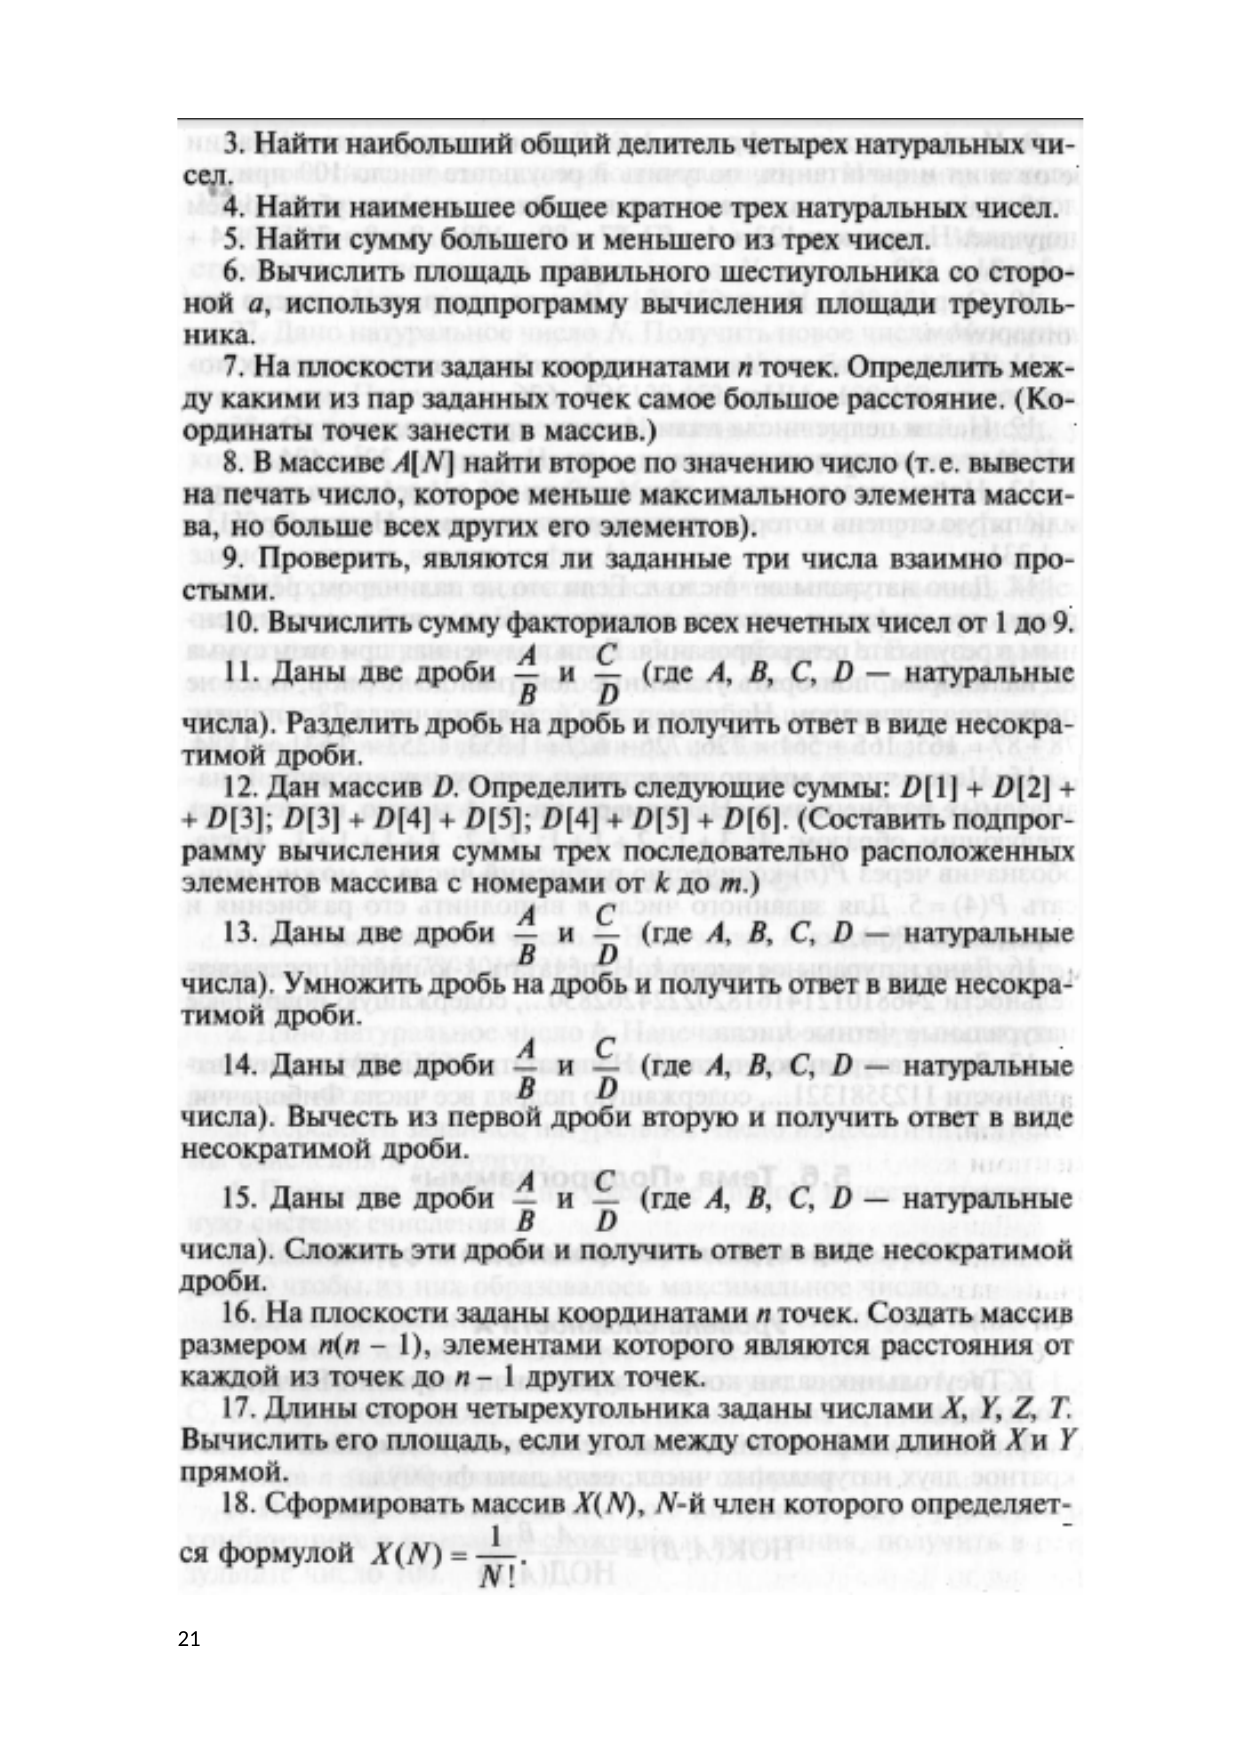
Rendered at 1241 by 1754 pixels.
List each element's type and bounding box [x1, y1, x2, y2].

picture [177, 118, 1084, 1595]
